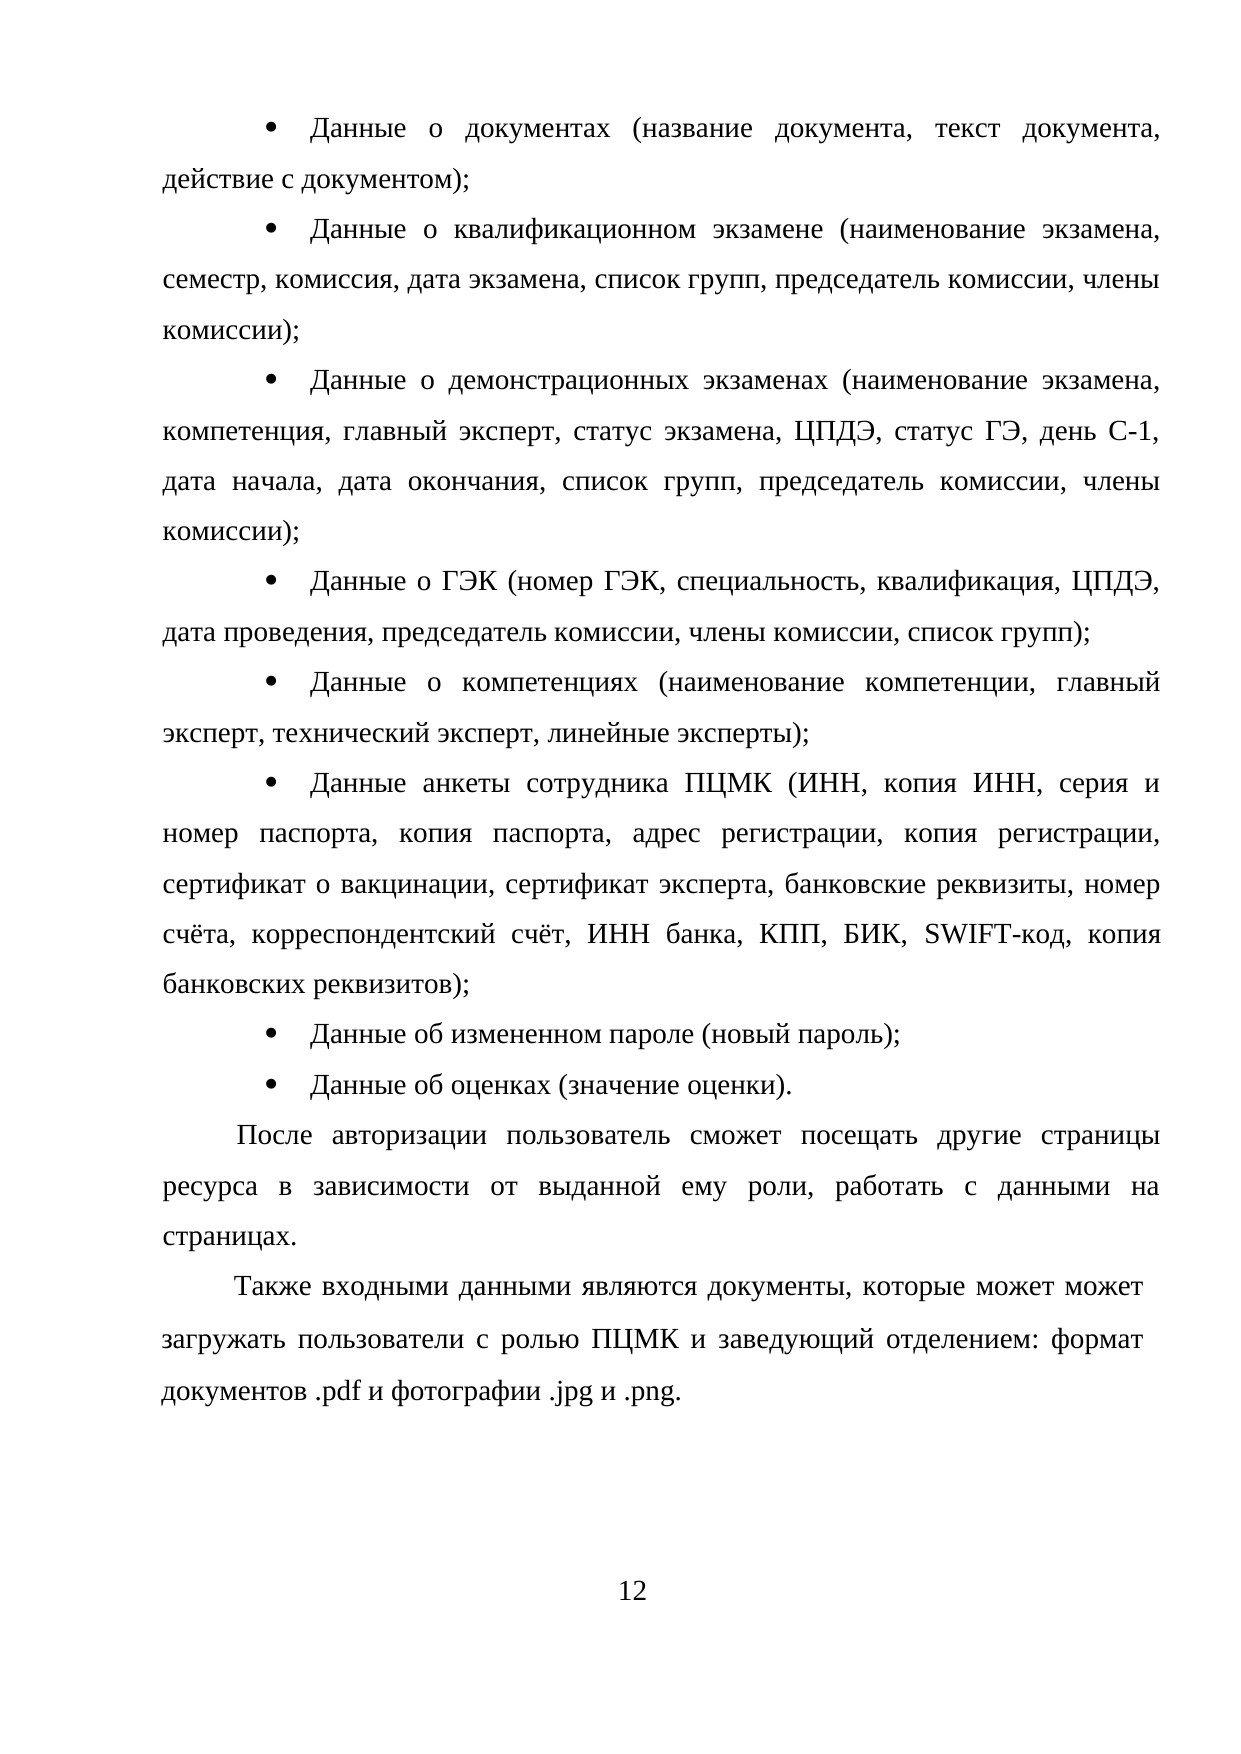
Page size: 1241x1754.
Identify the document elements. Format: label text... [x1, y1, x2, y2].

list Данные о ГЭК (номер ГЭК, специальность, квалификация, ЦПДЭ, дата проведения, председатель комиссии, члены комиссии, список групп); [162, 563, 1161, 647]
list Данные о компетенциях (наименование компетенции, главный эксперт, технический эксперт, линейные эксперты); [162, 664, 1161, 748]
list Данные анкеты сотрудника ПЦМК (ИНН, копия ИНН, серия и номер паспорта, копия паспорта, адрес регистрации, копия регистрации, сертификат о вакцинации, сертификат эксперта, банковские реквизиты, номер счёта, корреспондентский счёт, ИНН банка, КПП, БИК, SWIFT-код, копия банковских реквизитов); [162, 765, 1161, 1000]
list Данные о демонстрационных экзаменах (наименование экзамена, компетенция, главный эксперт, статус экзамена, ЦПДЭ, статус ГЭ, день С-1, дата начала, дата окончания, список групп, председатель комиссии, члены комиссии); [162, 362, 1161, 547]
list Данные о квалификационном экзамене (наименование экзамена, семестр, комиссия, дата экзамена, список групп, председатель комиссии, члены комиссии); [162, 211, 1161, 345]
text Также входными данными являются документы, которые может может загружать пользователи с ролью ПЦМК и заведующий отделением: формат документов .pdf и фотографии .jpg и .png. [161, 1268, 1144, 1407]
list Данные об измененном пароле (новый пароль); [162, 1017, 1161, 1050]
list Данные о документах (название документа, текст документа, действие с документом); [162, 110, 1161, 194]
list Данные об оценках (значение оценки). [162, 1067, 1161, 1101]
text После авторизации пользователь сможет посещать другие страницы ресурса в зависимости от выданной ему роли, работать с данными на страницах. [162, 1117, 1161, 1252]
